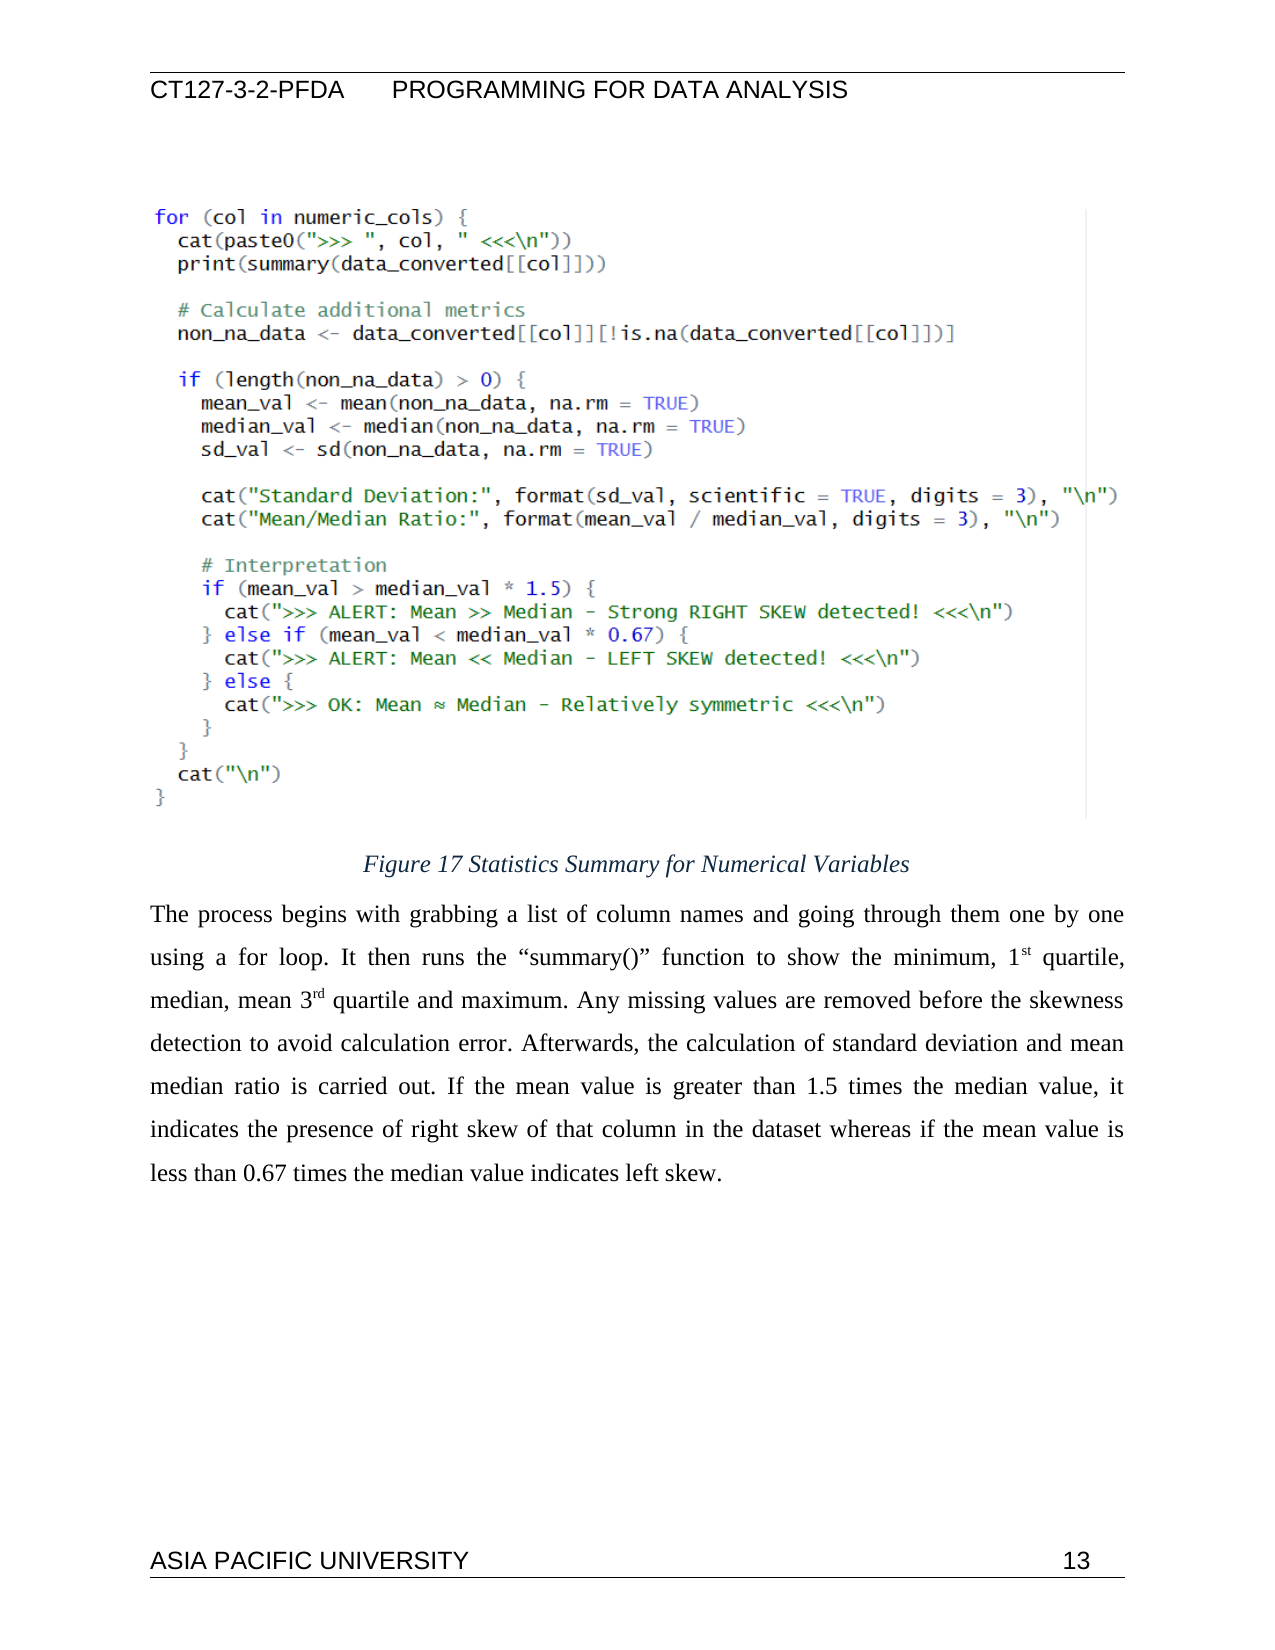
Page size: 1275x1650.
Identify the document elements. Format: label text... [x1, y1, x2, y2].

text The process begins with grabbing a list of column names and going through them one by one using a for loop. It then runs the “summary()” function to show the minimum, 1st quartile, median, mean 3rd quartile and maximum. Any missing values are removed before the skewness detection to avoid calculation error. Afterwards, the calculation of standard deviation and mean median ratio is carried out. If the mean value is greater than 1.5 times the median value, it indicates the presence of right skew of that column in the dataset whereas if the mean value is less than 0.67 times the median value indicates left skew. [150, 899, 1125, 1186]
picture [150, 209, 1125, 819]
text Figure 17 Statistics Summary for Numerical Variables [150, 849, 1125, 878]
